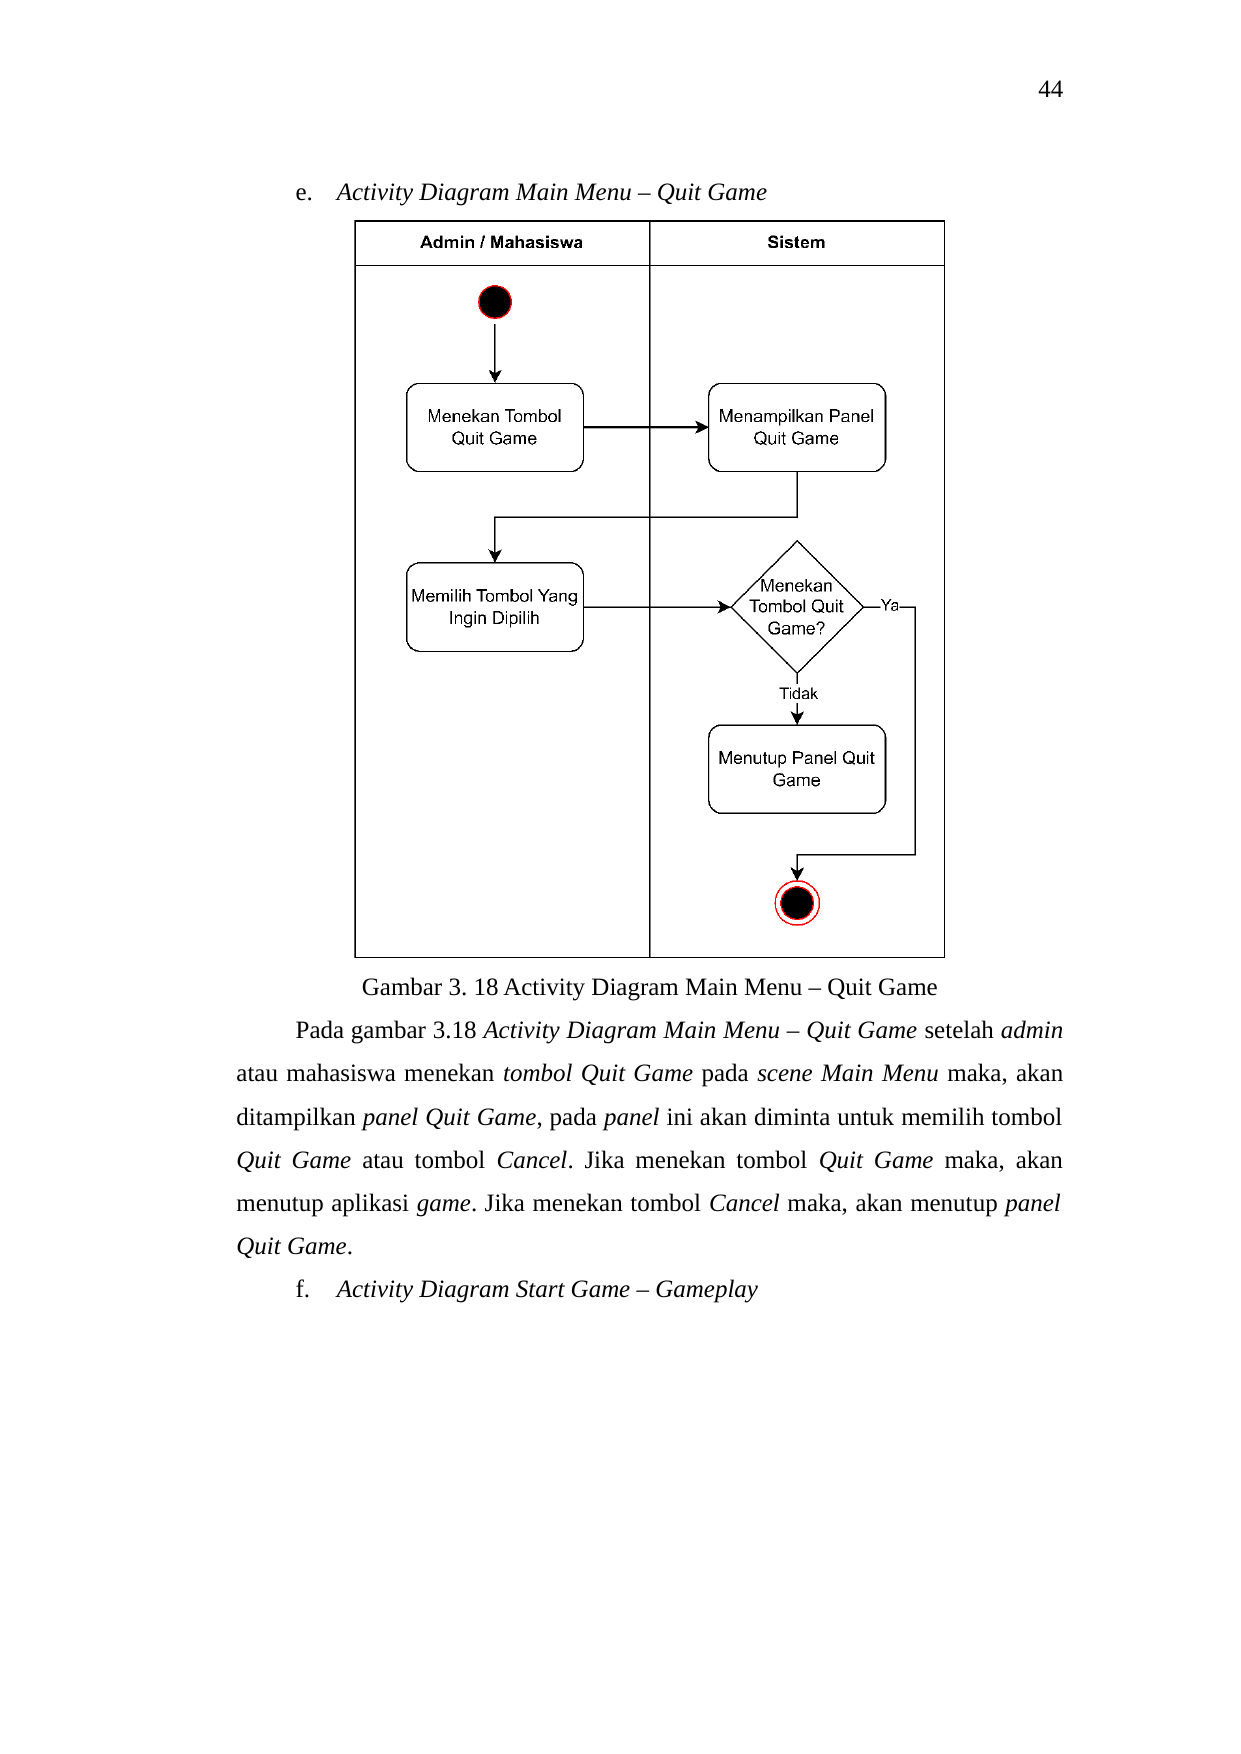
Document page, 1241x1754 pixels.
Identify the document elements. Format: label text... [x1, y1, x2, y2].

list Activity Diagram Start Game – Gameplay [295, 1274, 1063, 1303]
list Activity Diagram Main Menu – Quit Game [295, 177, 1063, 206]
text Gambar 3. 18 Activity Diagram Main Menu – Quit Game [236, 972, 1063, 1001]
text Pada gambar 3.18 Activity Diagram Main Menu – Quit Game setelah admin atau mahasiswa menekan tombol Quit Game pada scene Main Menu maka, akan ditampilkan panel Quit Game, pada panel ini akan diminta untuk memilih tombol Quit Game atau tombol Cancel. Jika menekan tombol Quit Game maka, akan menutup aplikasi game. Jika menekan tombol Cancel maka, akan menutup panel Quit Game. [236, 1015, 1063, 1260]
picture [354, 220, 945, 958]
